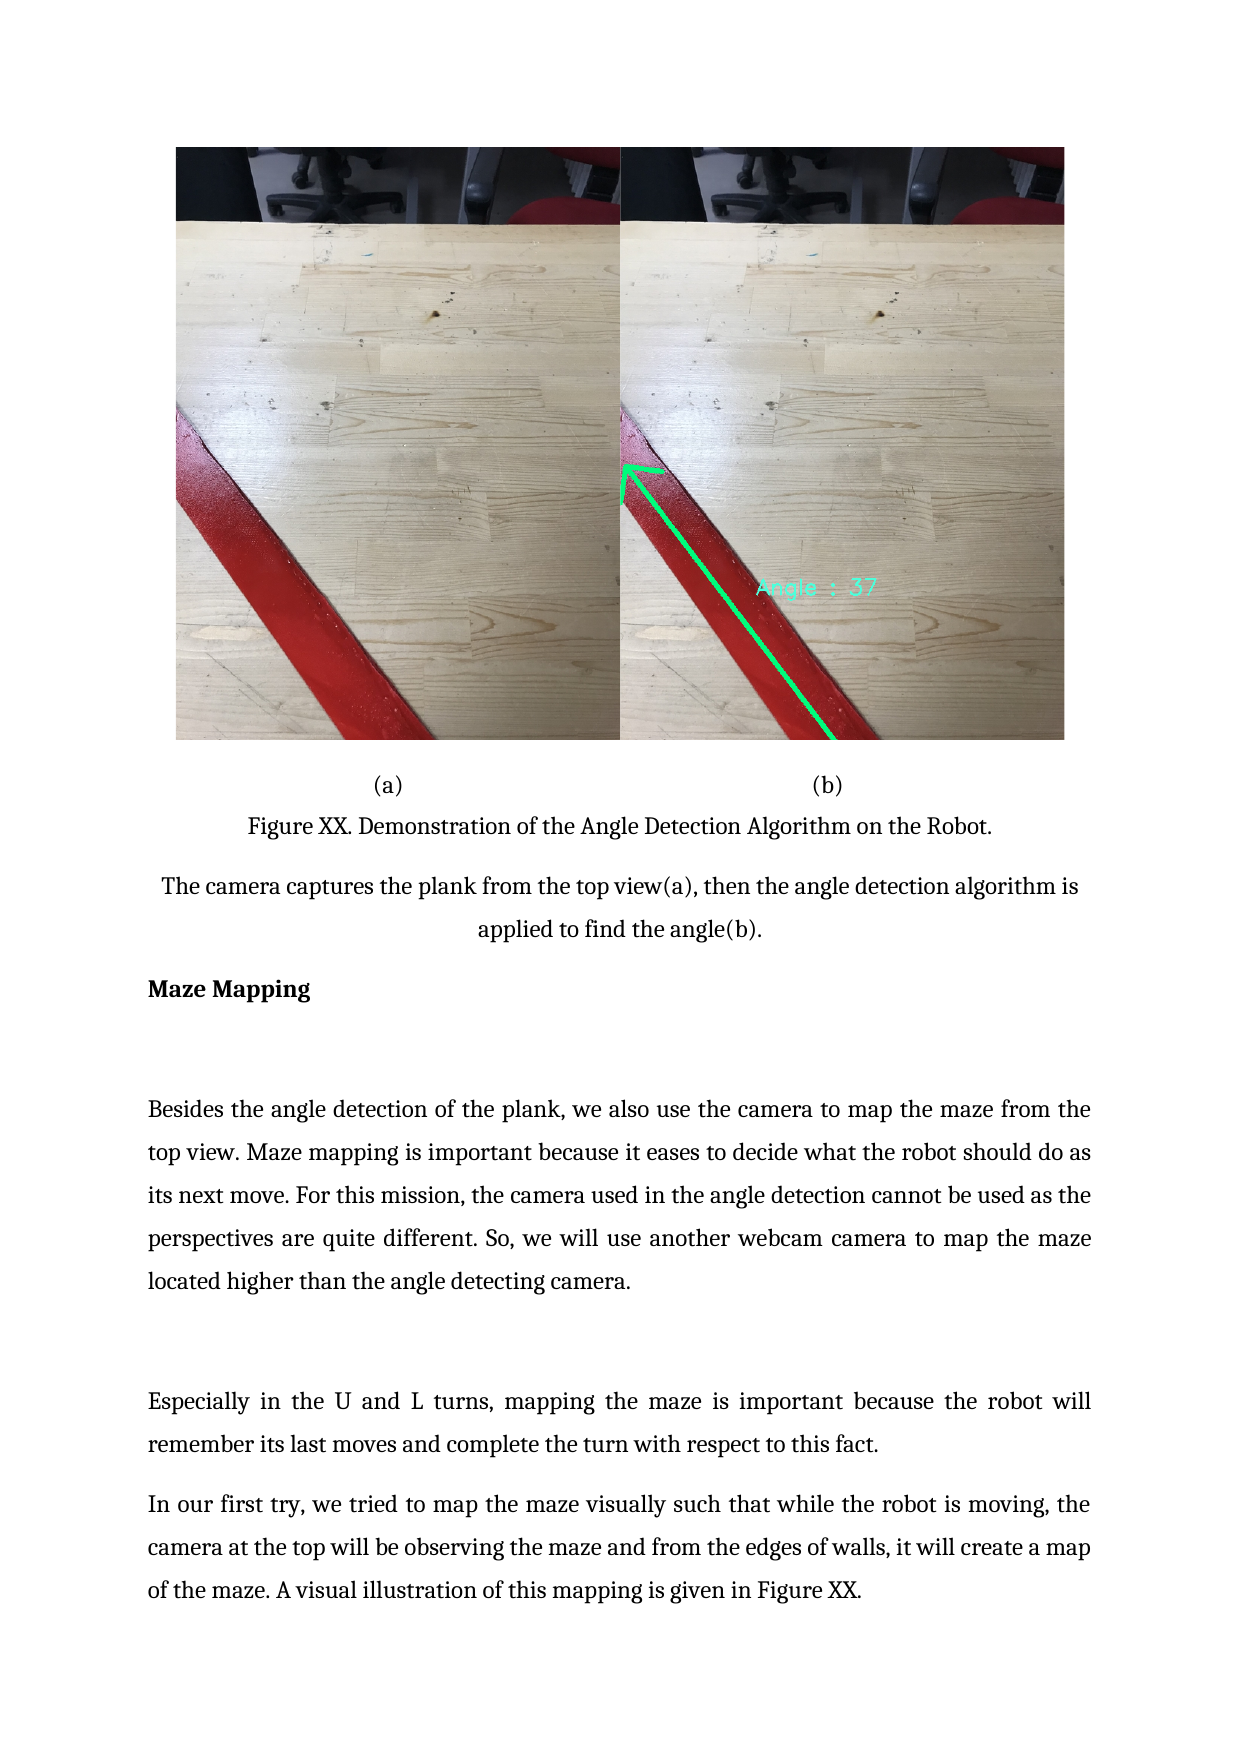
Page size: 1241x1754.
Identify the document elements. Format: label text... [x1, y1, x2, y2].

text Figure XX. Demonstration of the Angle Detection Algorithm on the Robot. [148, 812, 1093, 841]
text In our first try, we tried to map the maze visually such that while the robot is moving, the camera at the top will be observing the maze and from the edges of walls, it will create a map of the maze. A visual illustration of this mapping is given in Figure XX. [148, 1489, 1093, 1604]
picture [175, 147, 1065, 740]
list (b) [373, 771, 1093, 800]
text Especially in the U and L turns, mapping the maze is important because the robot will remember its last moves and complete the turn with respect to this fact. [148, 1387, 1093, 1458]
text Besides the angle detection of the plank, we also use the camera to map the maze from the top view. Maze mapping is important because it eases to decide what the robot should do as its next move. For this mission, the camera used in the angle detection cannot be used as the perspectives are quite different. So, we will use another webcam camera to map the maze located higher than the angle detecting camera. [148, 1094, 1093, 1296]
text Maze Mapping [148, 975, 1093, 1004]
text The camera captures the plank from the top view(a), then the angle detection algorithm is applied to find the angle(b). [148, 872, 1093, 944]
